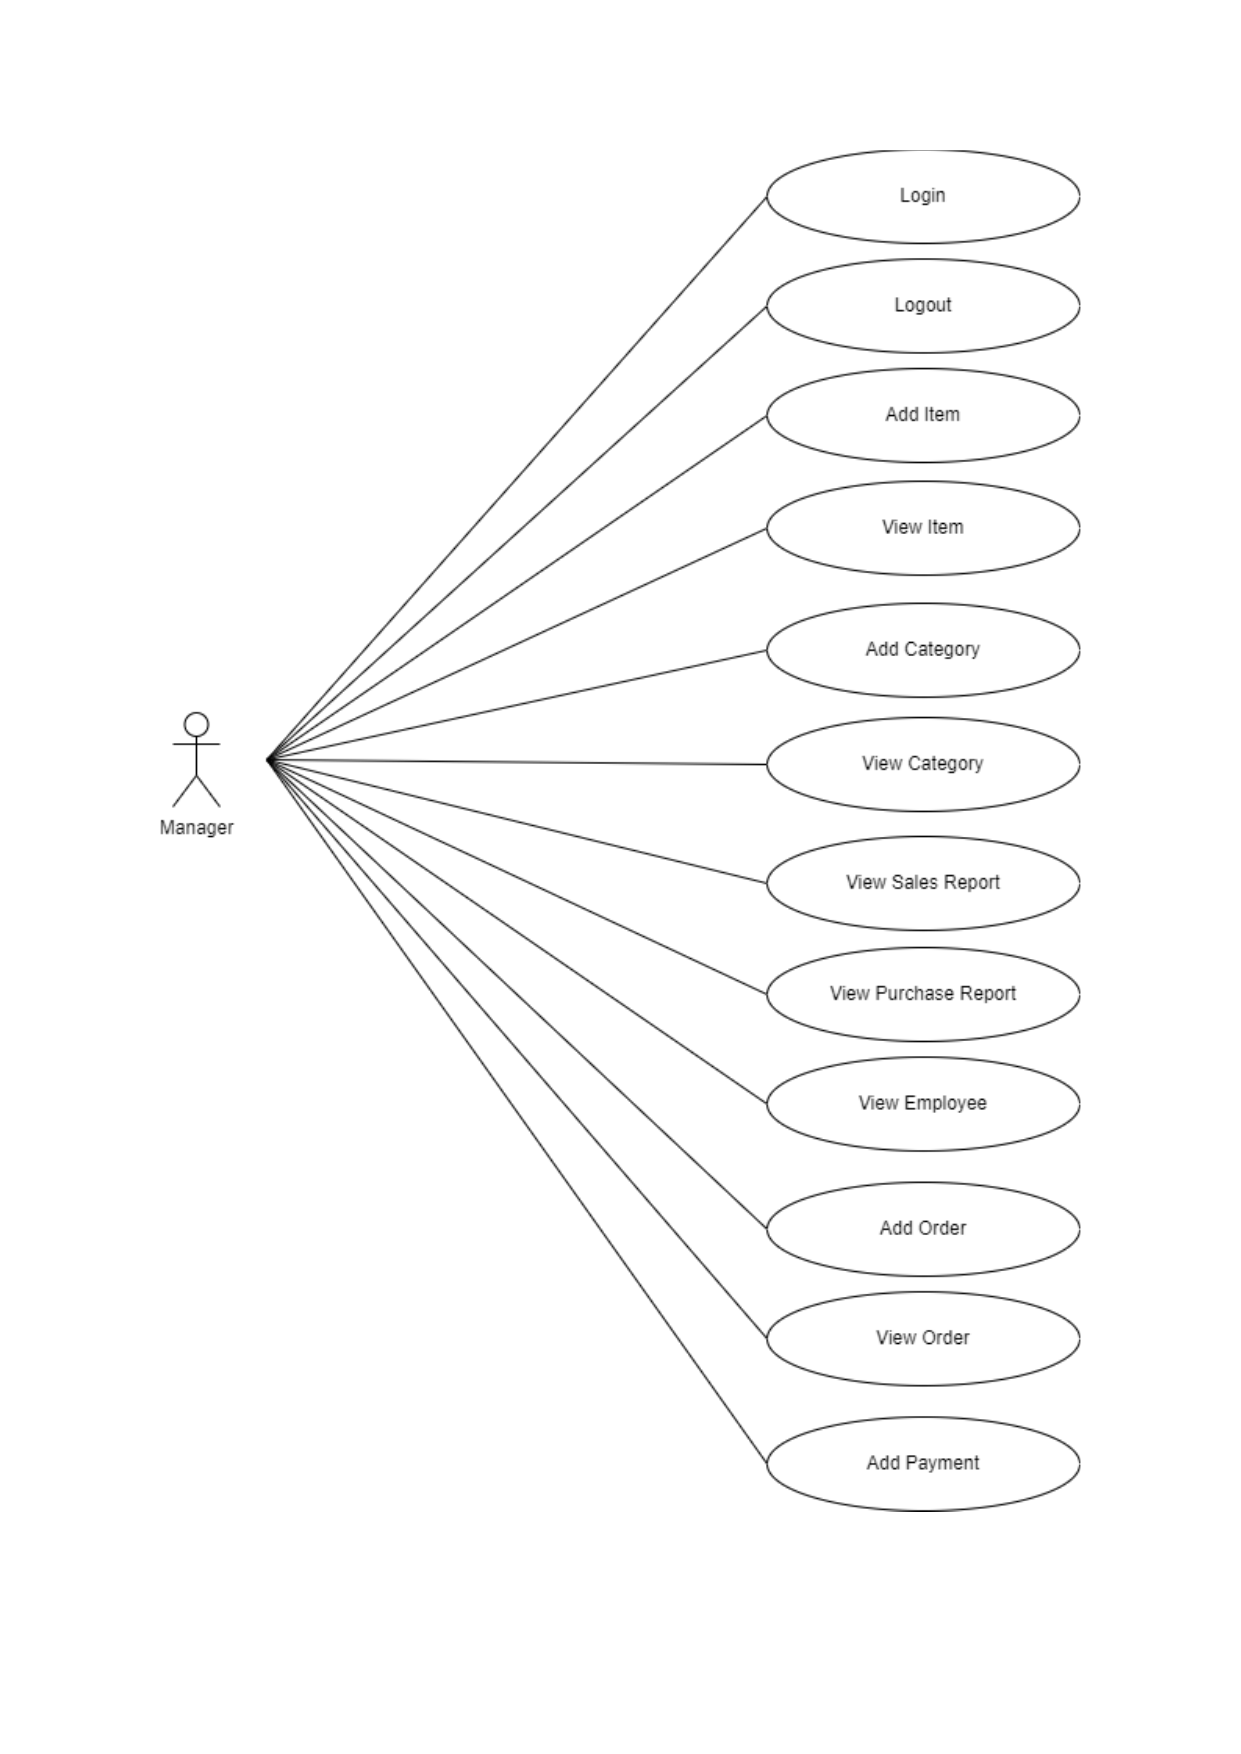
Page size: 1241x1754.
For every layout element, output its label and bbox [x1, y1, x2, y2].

picture [160, 150, 1081, 1512]
